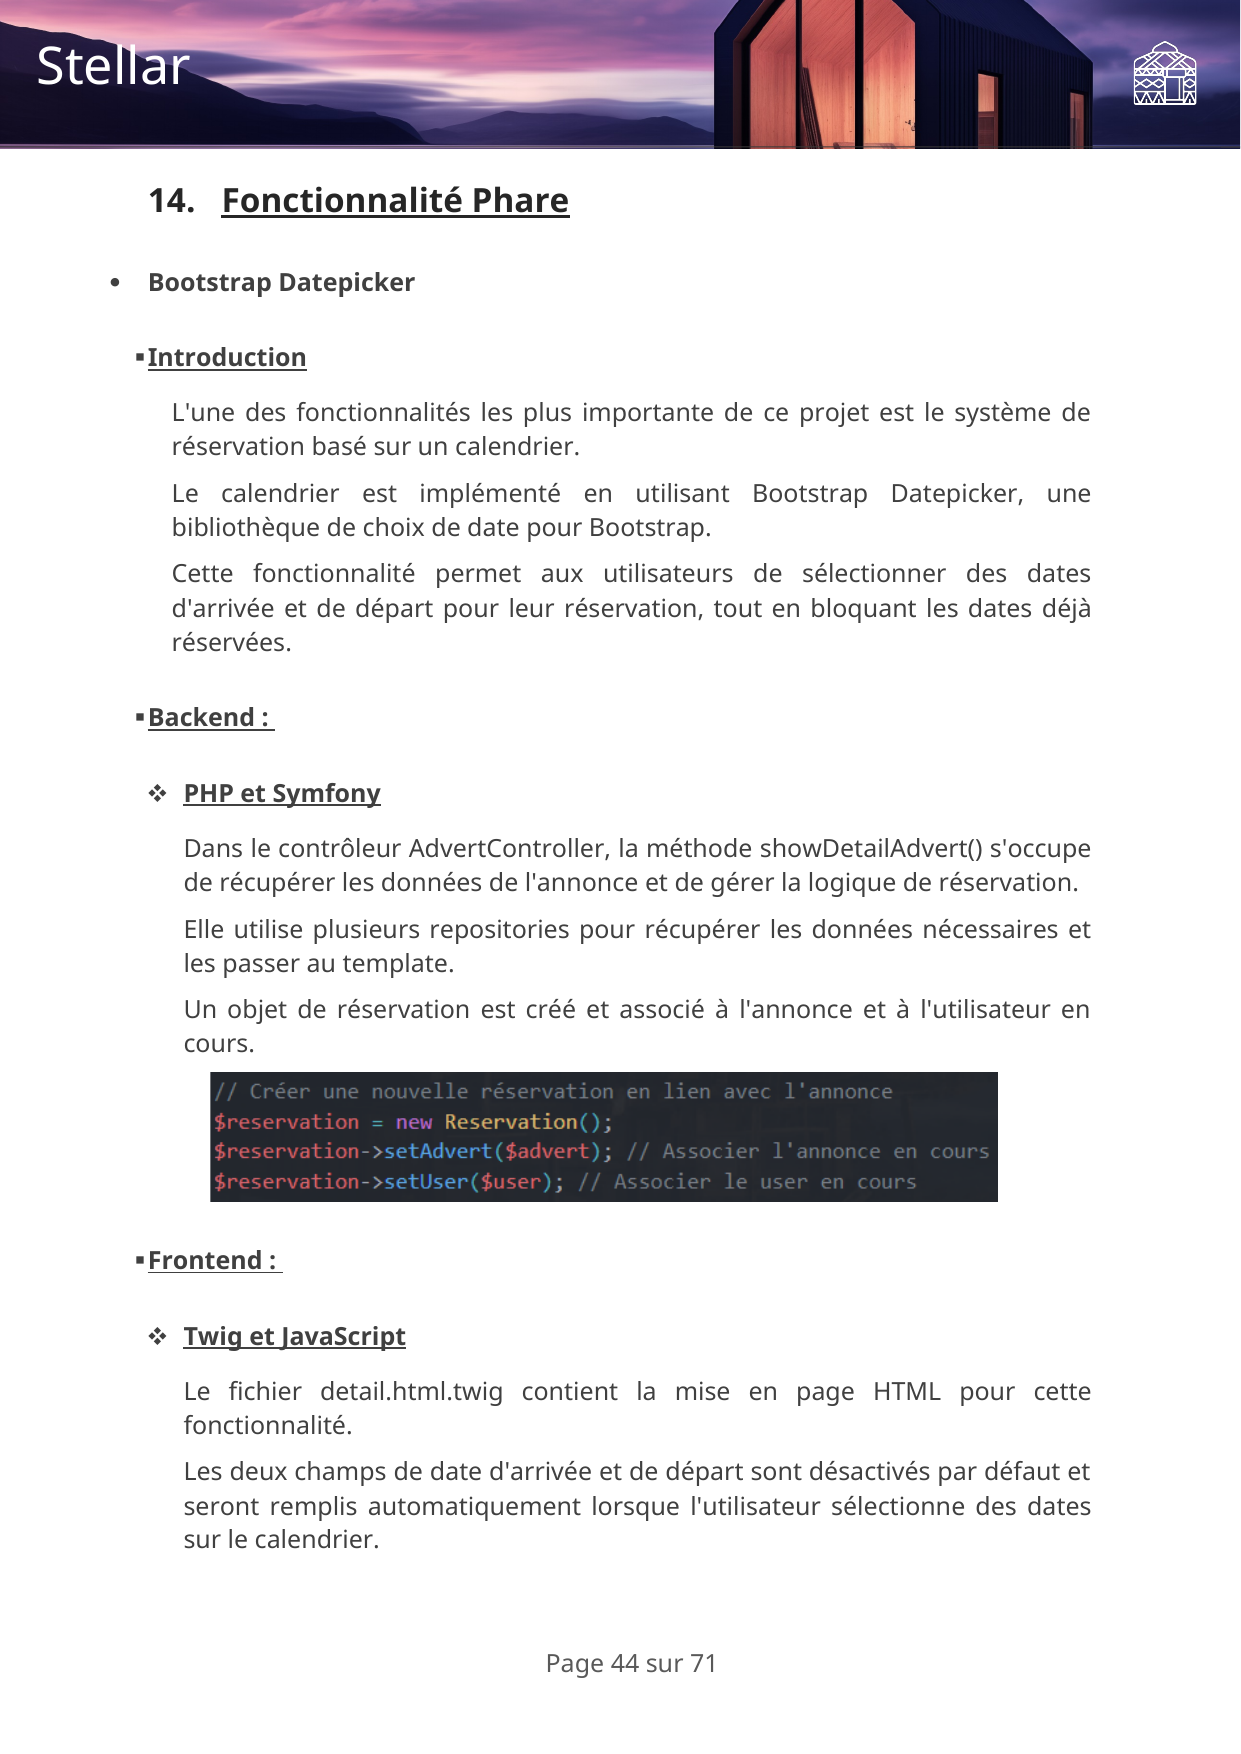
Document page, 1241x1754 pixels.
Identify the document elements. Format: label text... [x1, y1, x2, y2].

subtitle Frontend : [134, 1243, 1092, 1277]
subtitle Fonctionnalité Phare [148, 177, 1092, 223]
text Elle utilise plusieurs repositories pour récupérer les données nécessaires et les passer au template. [183, 911, 1092, 979]
subtitle Introduction [134, 340, 1092, 374]
text L'une des fonctionnalités les plus importante de ce projet est le système de réservation basé sur un calendrier. [171, 395, 1092, 463]
text Le calendrier est implémenté en utilisant Bootstrap Datepicker, une bibliothèque de choix de date pour Bootstrap. [171, 476, 1092, 544]
text Un objet de réservation est créé et associé à l'annonce et à l'utilisateur en cours. [183, 992, 1092, 1060]
text Cette fonctionnalité permet aux utilisateurs de sélectionner des dates d'arrivée et de départ pour leur réservation, tout en bloquant les dates déjà réservées. [171, 556, 1092, 658]
text Dans le contrôleur AdvertController, la méthode showDetailAdvert() s'occupe de récupérer les données de l'annonce et de gérer la logique de réservation. [183, 831, 1092, 899]
subtitle Twig et JavaScript [146, 1318, 1092, 1353]
subtitle PHP et Symfony [146, 776, 1092, 810]
text Le fichier detail.html.twig contient la mise en page HTML pour cette fonctionnalité. [183, 1373, 1092, 1442]
text Les deux champs de date d'arrivée et de départ sont désactivés par défaut et seront remplis automatiquement lorsque l'utilisateur sélectionne des dates sur le calendrier. [183, 1454, 1092, 1556]
subtitle Backend : [134, 700, 1092, 734]
picture [0, 0, 1241, 146]
picture [210, 1072, 998, 1202]
subtitle Bootstrap Datepicker [111, 264, 1092, 298]
